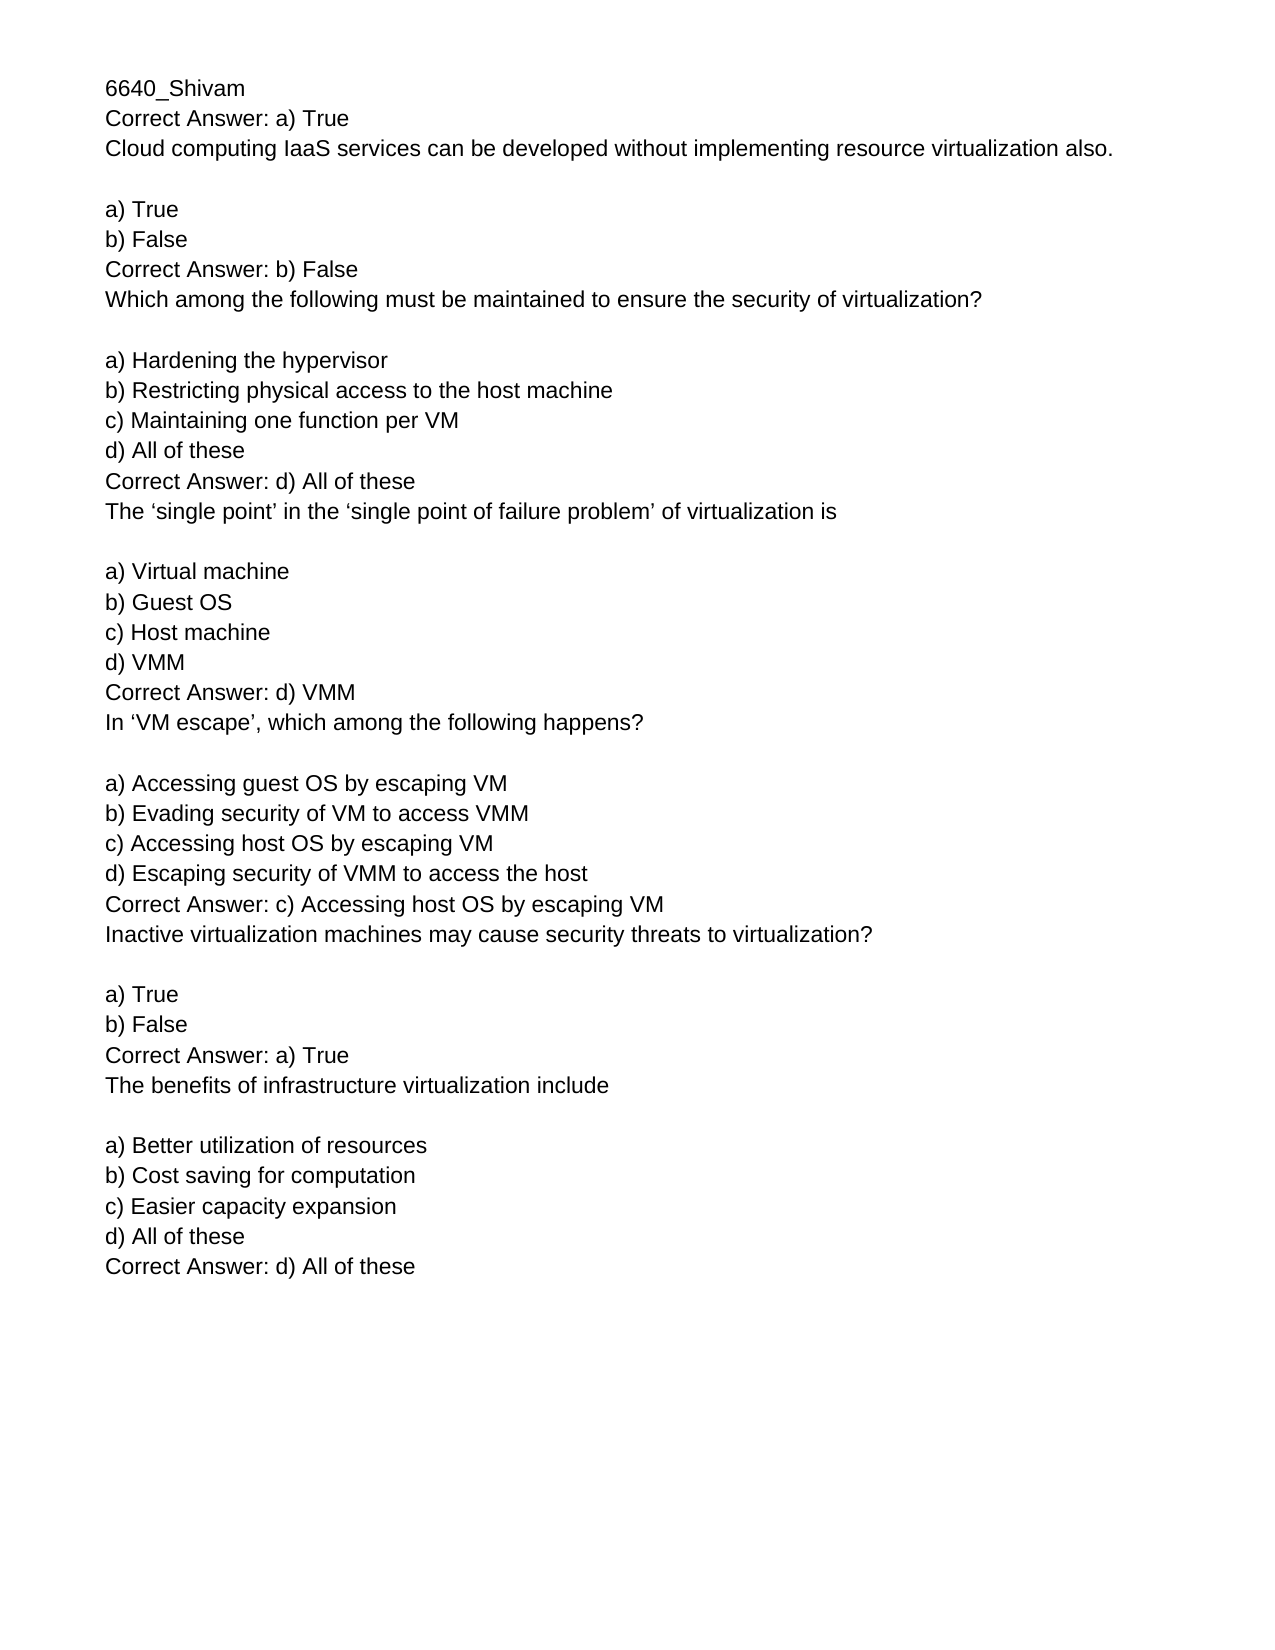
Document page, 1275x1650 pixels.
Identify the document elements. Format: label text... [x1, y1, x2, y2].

text d) All of these [105, 437, 1170, 464]
text d) All of these [105, 1223, 1170, 1249]
text Correct Answer: c) Accessing host OS by escaping VM [105, 891, 1170, 917]
text b) Evading security of VM to access VMM [105, 800, 1170, 826]
text b) False [105, 1011, 1170, 1038]
text c) Host machine [105, 619, 1170, 645]
text The benefits of infrastructure virtualization include [105, 1072, 1170, 1098]
text a) Accessing guest OS by escaping VM [105, 770, 1170, 796]
text a) Virtual machine [105, 558, 1170, 585]
text c) Easier capacity expansion [105, 1193, 1170, 1219]
text a) Hardening the hypervisor [105, 347, 1170, 373]
text c) Maintaining one function per VM [105, 407, 1170, 434]
text In ‘VM escape’, which among the following happens? [105, 709, 1170, 736]
text b) Cost saving for computation [105, 1162, 1170, 1189]
text Correct Answer: b) False [105, 256, 1170, 283]
text c) Accessing host OS by escaping VM [105, 830, 1170, 857]
text Correct Answer: d) All of these [105, 1253, 1170, 1279]
text Which among the following must be maintained to ensure the security of virtualization? [105, 286, 1170, 313]
text b) Restricting physical access to the host machine [105, 377, 1170, 403]
text a) True [105, 981, 1170, 1008]
text b) Guest OS [105, 588, 1170, 615]
text Cloud computing IaaS services can be developed without implementing resource virtualization also. [105, 135, 1170, 162]
text d) VMM [105, 649, 1170, 675]
text Correct Answer: d) All of these [105, 468, 1170, 494]
text Correct Answer: a) True [105, 1042, 1170, 1068]
text Inactive virtualization machines may cause security threats to virtualization? [105, 921, 1170, 947]
text a) True [105, 196, 1170, 222]
text The ‘single point’ in the ‘single point of failure problem’ of virtualization is [105, 498, 1170, 524]
text Correct Answer: a) True [105, 105, 1170, 132]
text a) Better utilization of resources [105, 1132, 1170, 1159]
text b) False [105, 226, 1170, 252]
text Correct Answer: d) VMM [105, 679, 1170, 706]
text d) Escaping security of VMM to access the host [105, 860, 1170, 887]
